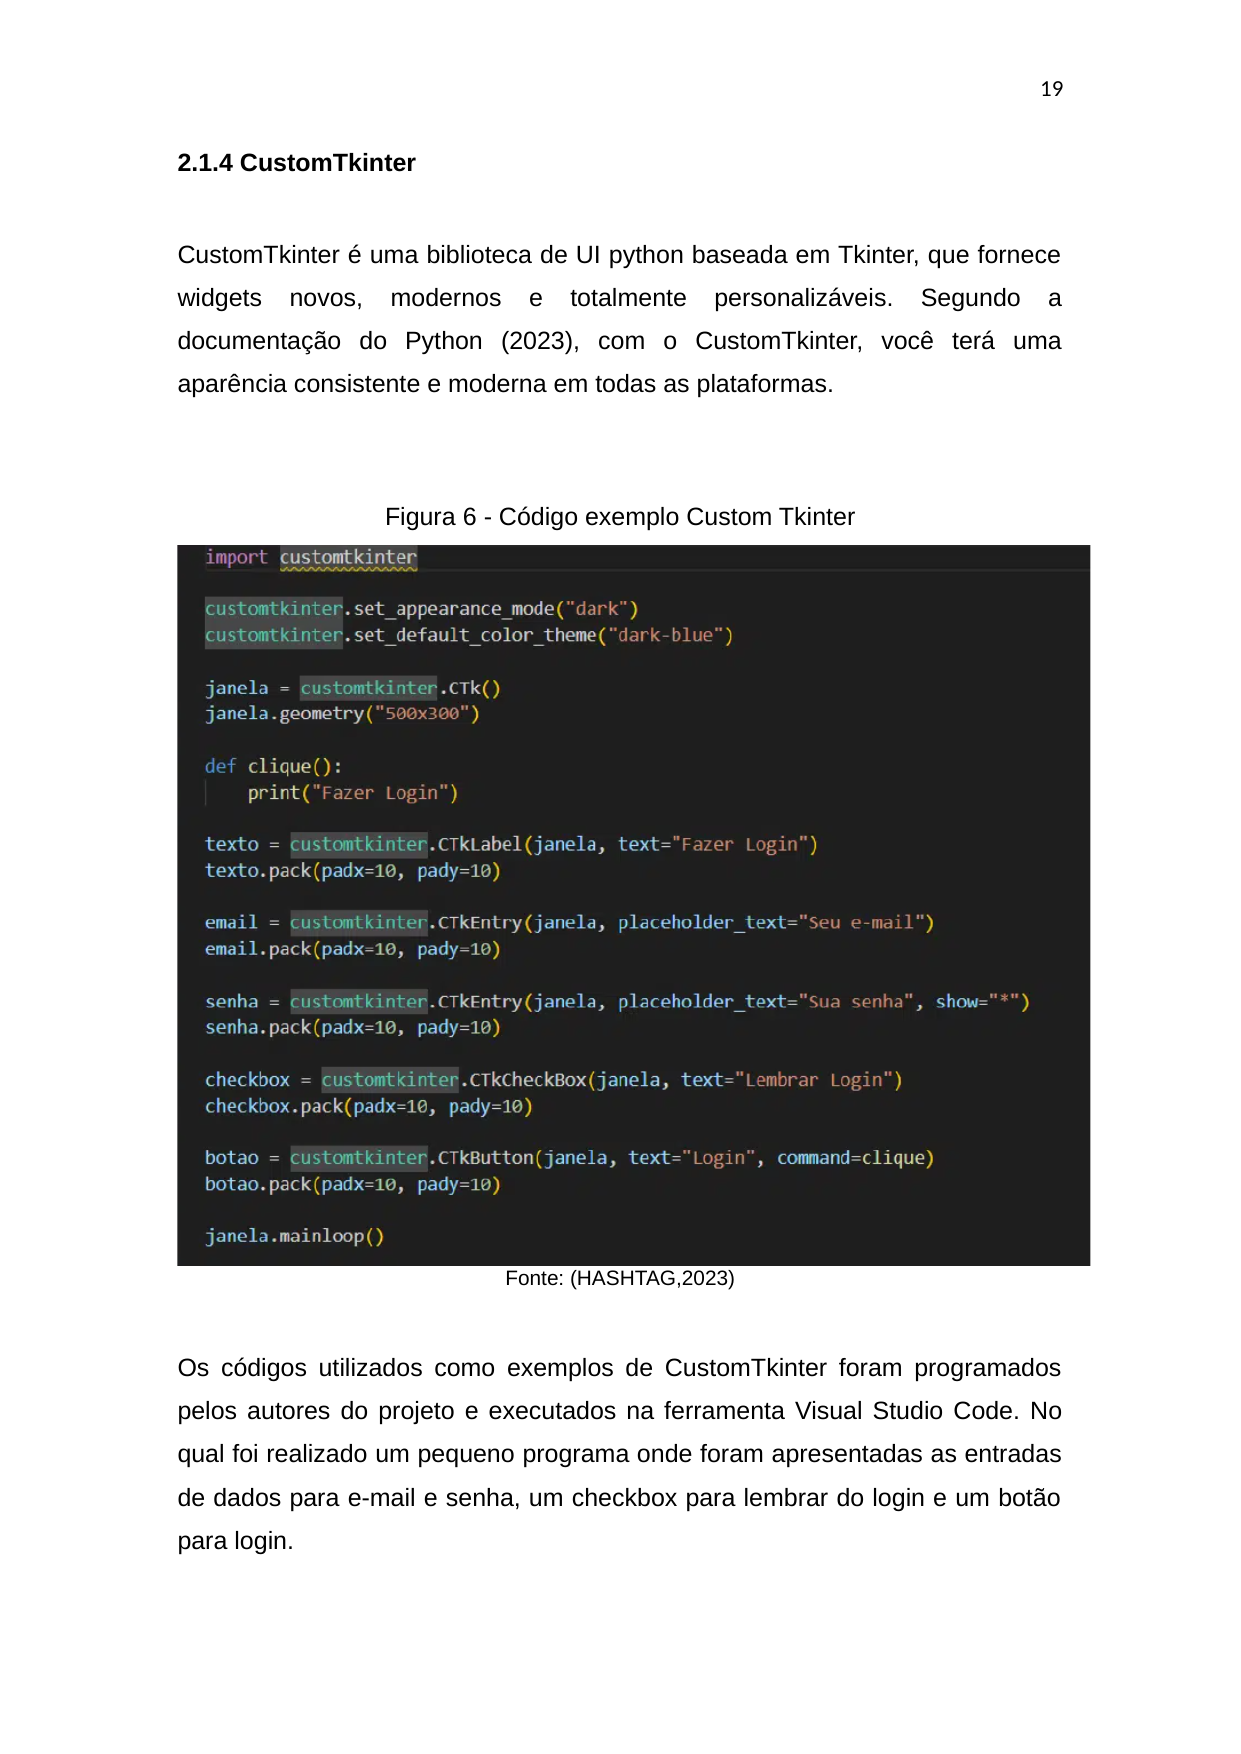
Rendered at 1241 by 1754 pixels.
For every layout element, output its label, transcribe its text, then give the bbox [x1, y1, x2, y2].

subtitle 2.1.4 CustomTkinter [177, 148, 1063, 176]
text Figura 6 - Código exemplo Custom Tkinter [177, 502, 1063, 531]
picture [177, 545, 1091, 1266]
text CustomTkinter é uma biblioteca de UI python baseada em Tkinter, que fornece widgets novos, modernos e totalmente personalizáveis. Segundo a documentação do Python (2023), com o CustomTkinter, você terá uma aparência consistente e moderna em todas as plataformas. [177, 240, 1063, 398]
text Fonte: (HASHTAG,2023) [177, 1266, 1063, 1289]
text Os códigos utilizados como exemplos de CustomTkinter foram programados pelos autores do projeto e executados na ferramenta Visual Studio Code. No qual foi realizado um pequeno programa onde foram apresentadas as entradas de dados para e-mail e senha, um checkbox para lembrar do login e um botão para login. [177, 1353, 1063, 1554]
